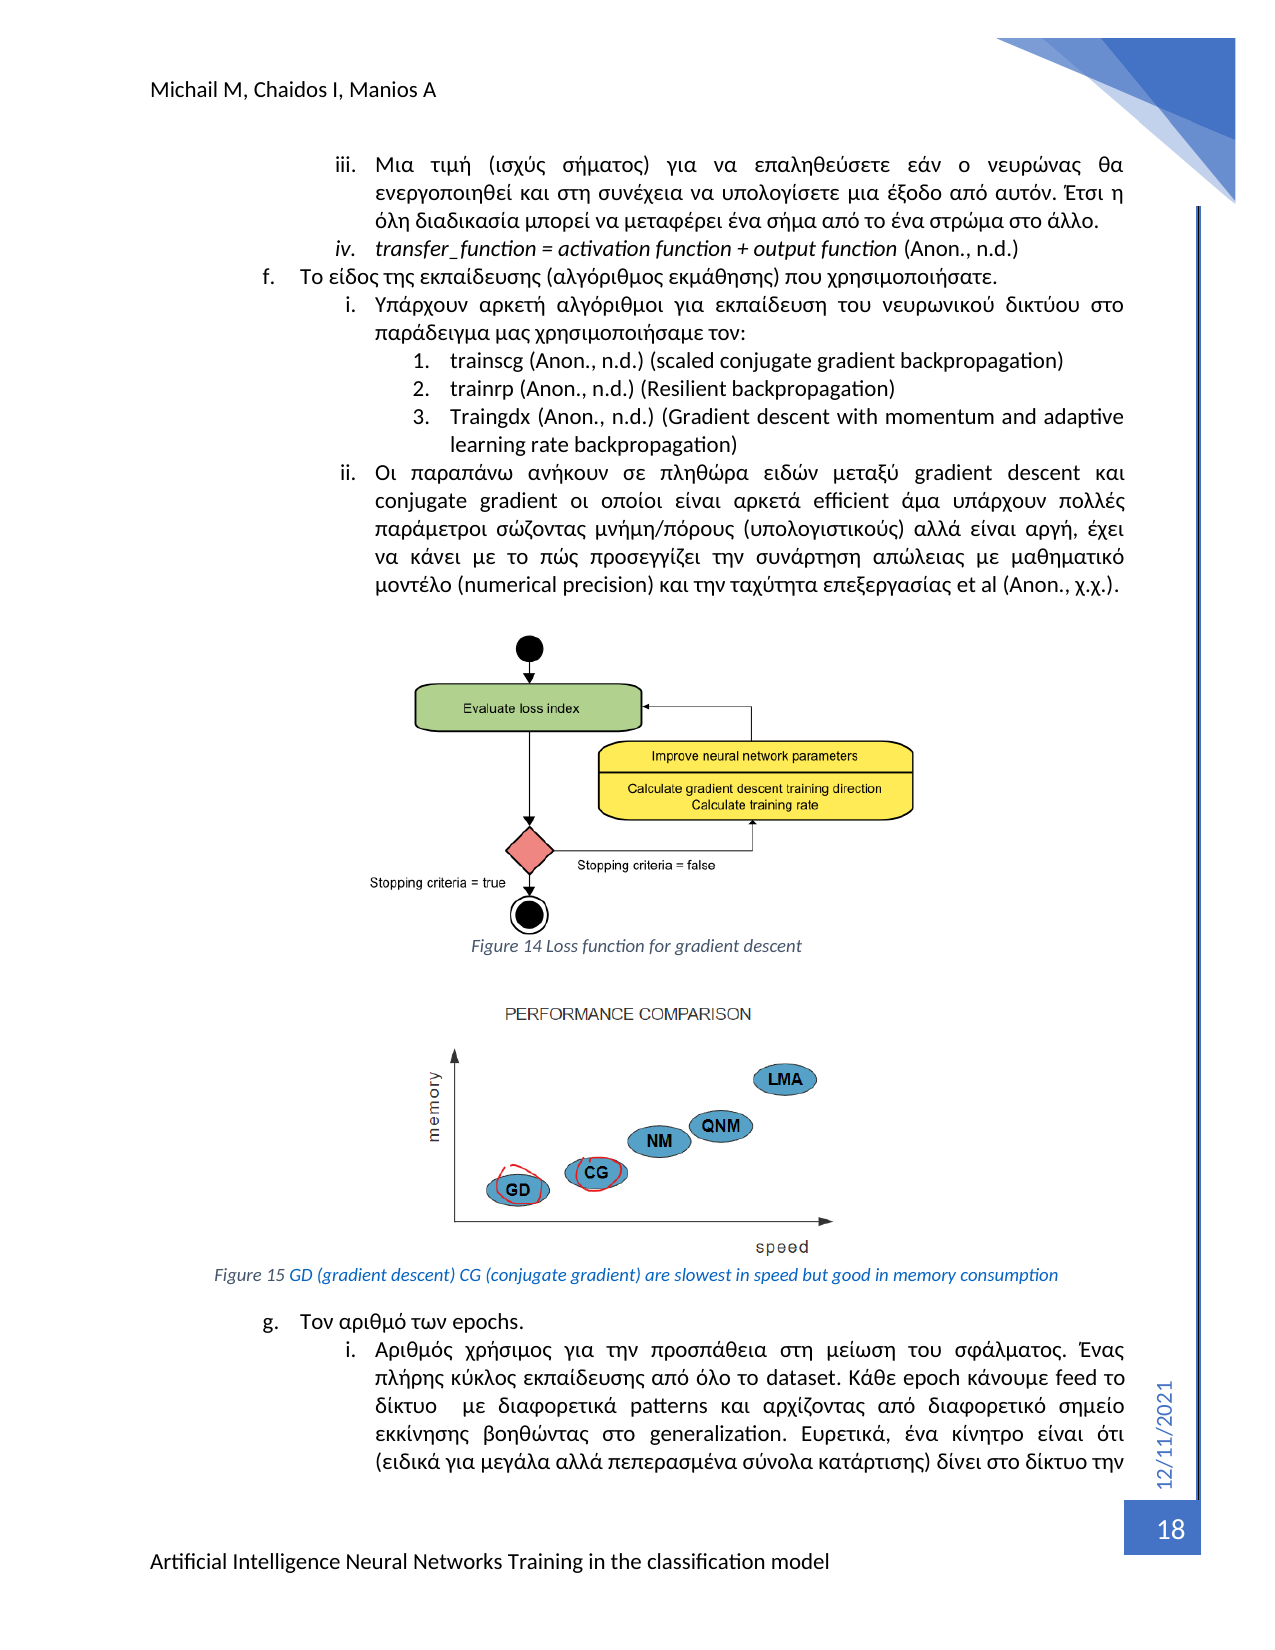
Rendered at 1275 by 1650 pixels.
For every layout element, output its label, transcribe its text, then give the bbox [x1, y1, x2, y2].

list Το είδος της εκπαίδευσης (αλγόριθμος εκμάθησης) που χρησιμοποιήσατε. [262, 262, 1125, 290]
text Figure 14 Loss function for gradient descent [150, 934, 1125, 957]
list Υπάρχουν αρκετή αλγόριθμοι για εκπαίδευση του νευρωνικού δικτύου στο παράδειγμα μας χρησιμοποιήσαμε τον: [356, 290, 1125, 346]
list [356, 1335, 1125, 1475]
list transfer_function = activation function + output function [356, 234, 1125, 262]
list trainscg (scaled conjugate gradient backpropagation) [412, 346, 1125, 374]
list Μια τιμή (ισχύς σήματος) για να επαληθεύσετε εάν ο νευρώνας θα ενεργοποιηθεί και στη συνέχεια να υπολογίσετε μια έξοδο από αυτόν. Έτσι η όλη διαδικασία μπορεί να μεταφέρει ένα σήμα από το ένα στρώμα στο άλλο. [356, 150, 1125, 234]
picture [397, 978, 879, 1264]
picture [996, 38, 1236, 204]
picture [338, 626, 937, 935]
list Τον αριθμό των epochs. [262, 1307, 1125, 1335]
list trainrp (Resilient backpropagation) [412, 374, 1125, 402]
text Figure 15 GD (gradient descent) CG (conjugate gradient) are slowest in speed but good in memory consumption [150, 1263, 1125, 1286]
list Οι παραπάνω ανήκουν σε πληθώρα ειδών μεταξύ gradient descent και conjugate gradient οι οποίοι είναι αρκετά efficient άμα υπάρχουν πολλές παράμετροι σώζοντας μνήμη/πόρους (υπολογιστικούς) αλλά είναι αργή, έχει να κάνει με το πώς προσεγγίζει την συνάρτηση απώλειας με μαθηματικό μοντέλο (numerical precision) και την ταχύτητα επεξεργασίας et al . [356, 458, 1125, 598]
list Traingdx (Gradient descent with momentum and adaptive learning rate backpropagation) [412, 402, 1125, 458]
